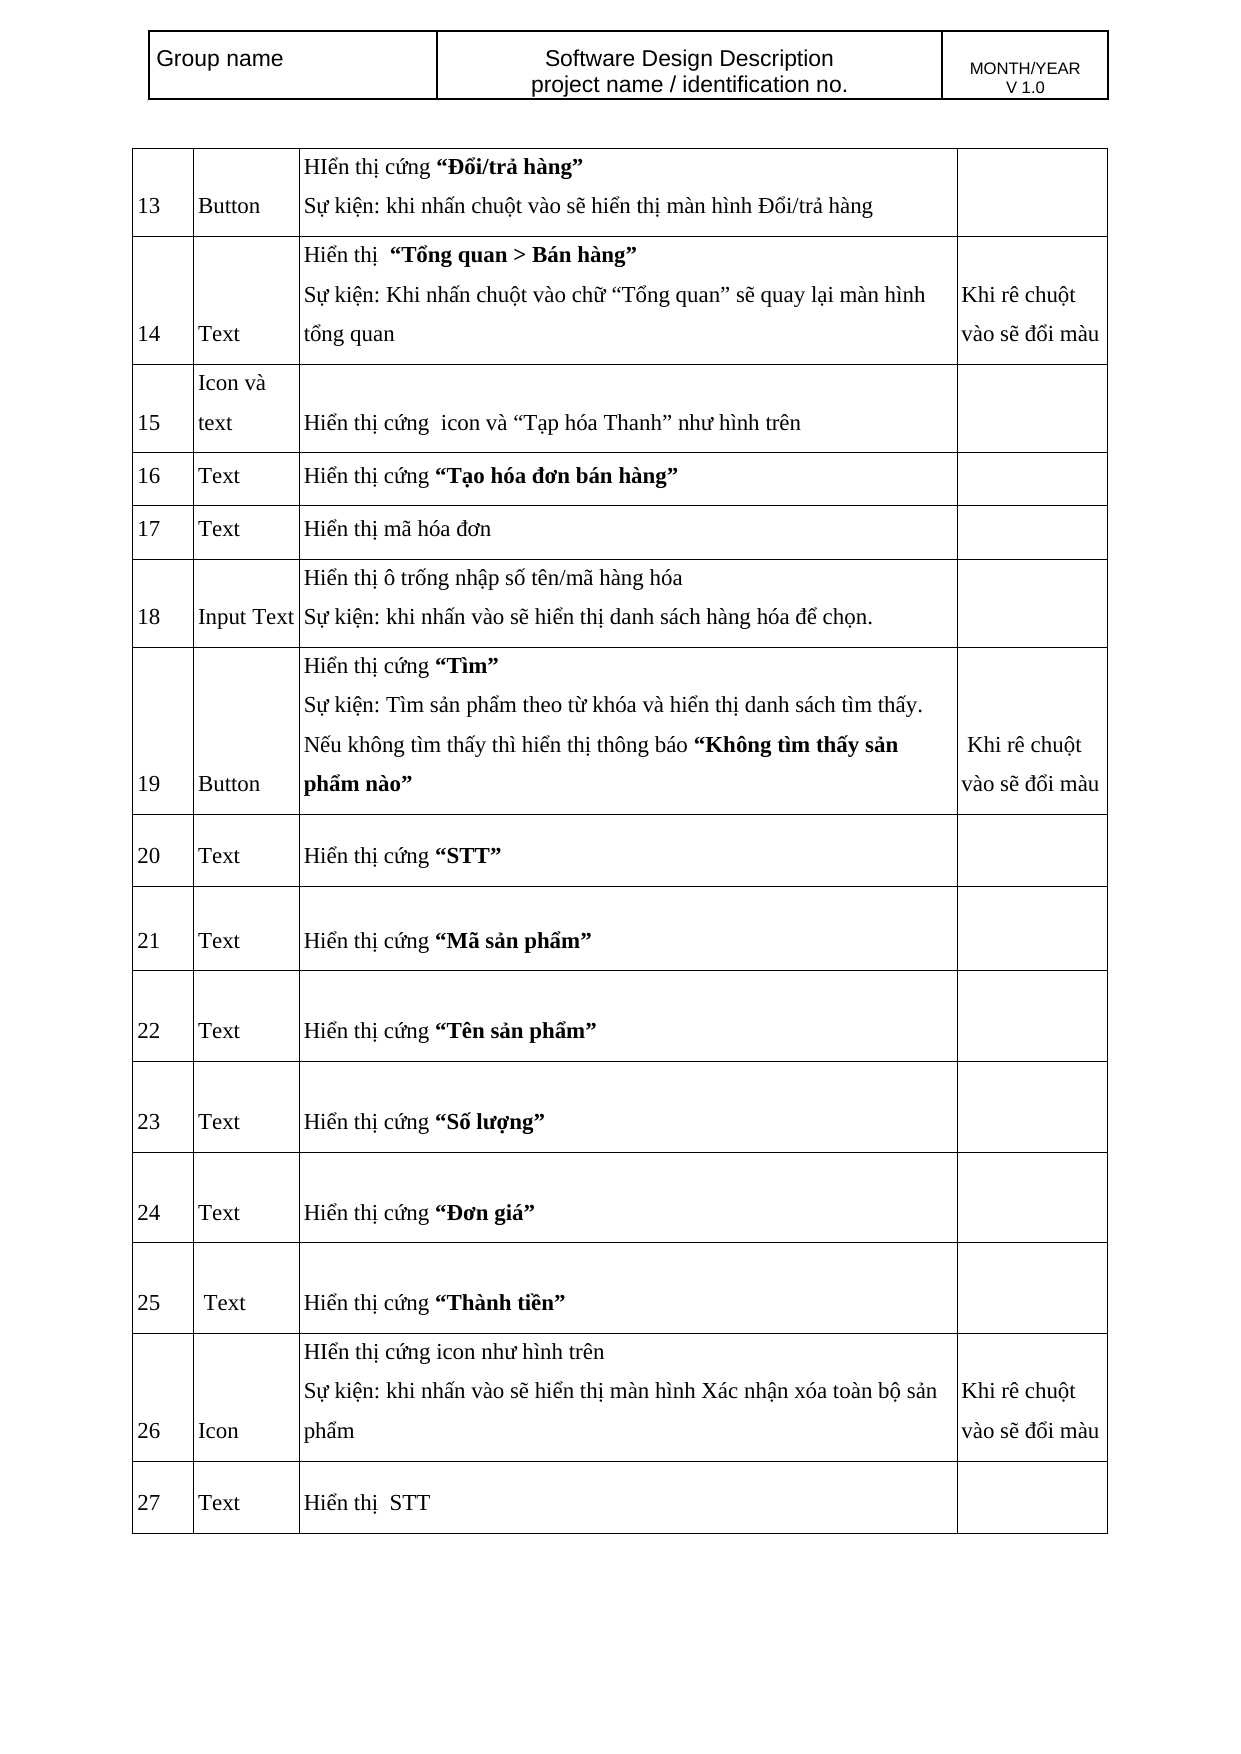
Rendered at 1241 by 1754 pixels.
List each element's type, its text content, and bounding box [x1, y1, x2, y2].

table_cell 15 [133, 365, 193, 452]
table_cell [958, 365, 1107, 452]
table_cell Text [194, 815, 299, 886]
table_cell 14 [133, 237, 193, 364]
table_cell 21 [133, 887, 193, 970]
table_cell Text [194, 887, 299, 970]
table_cell [958, 887, 1107, 970]
table_cell Text [194, 1153, 299, 1242]
table_cell Button [194, 149, 299, 236]
table_cell Text [194, 1243, 299, 1333]
table_cell Hiển thị cứng “Tên sản phẩm” [300, 971, 957, 1061]
table_cell 16 [133, 453, 193, 505]
table_cell 20 [133, 815, 193, 886]
table_cell Hiển thị cứng icon và “Tạp hóa Thanh” như hình trên [300, 365, 957, 452]
table_cell Text [194, 1462, 299, 1532]
table_cell HIển thị cứng “Đổi/trả hàng” Sự kiện: khi nhấn chuột vào sẽ hiển thị màn hình Đổi/trả hàng [300, 149, 957, 236]
table_cell Khi rê chuột vào sẽ đổi màu [958, 237, 1107, 364]
table_cell Hiển thị STT [300, 1462, 957, 1532]
table_cell Hiển thị cứng “Tạo hóa đơn bán hàng” [300, 453, 957, 505]
table_cell Hiển thị cứng “Thành tiền” [300, 1243, 957, 1333]
table_cell Hiển thị mã hóa đơn [300, 506, 957, 558]
table_cell HIển thị cứng icon như hình trên Sự kiện: khi nhấn vào sẽ hiển thị màn hình Xác nhận xóa toàn bộ sản phẩm [300, 1334, 957, 1461]
table_cell [958, 506, 1107, 558]
table_cell Hiển thị cứng “Đơn giá” [300, 1153, 957, 1242]
table_cell 23 [133, 1062, 193, 1152]
table_cell Text [194, 1062, 299, 1152]
table_cell Input Text [194, 560, 299, 647]
table_cell 24 [133, 1153, 193, 1242]
table_cell Khi rê chuột vào sẽ đổi màu [958, 648, 1107, 814]
table_cell 19 [133, 648, 193, 814]
table_cell 27 [133, 1462, 193, 1532]
table_cell Text [194, 506, 299, 558]
table_cell Button [194, 648, 299, 814]
table_cell Hiển thị cứng “Tìm” Sự kiện: Tìm sản phẩm theo từ khóa và hiển thị danh sách tìm thấy. Nếu không tìm thấy thì hiển thị thông báo “Không tìm thấy sản phẩm nào” [300, 648, 957, 814]
table_cell 17 [133, 506, 193, 558]
table_cell Khi rê chuột vào sẽ đổi màu [958, 1334, 1107, 1461]
table_cell Hiển thị “Tổng quan > Bán hàng” Sự kiện: Khi nhấn chuột vào chữ “Tổng quan” sẽ quay lại màn hình tổng quan [300, 237, 957, 364]
table_cell [958, 1062, 1107, 1152]
table_cell Hiển thị cứng “STT” [300, 815, 957, 886]
table_cell Hiển thị cứng “Số lượng” [300, 1062, 957, 1152]
table_cell [958, 1462, 1107, 1532]
table_cell 25 [133, 1243, 193, 1333]
table_cell Text [194, 971, 299, 1061]
table_cell 22 [133, 971, 193, 1061]
table_cell Text [194, 453, 299, 505]
table_cell Icon và text [194, 365, 299, 452]
table_cell [958, 560, 1107, 647]
table_cell 18 [133, 560, 193, 647]
table_cell [958, 1243, 1107, 1333]
table_cell [958, 971, 1107, 1061]
table_cell Text [194, 237, 299, 364]
table_cell 26 [133, 1334, 193, 1461]
table_cell Hiển thị ô trống nhập số tên/mã hàng hóa Sự kiện: khi nhấn vào sẽ hiển thị danh sách hàng hóa để chọn. [300, 560, 957, 647]
table_cell 13 [133, 149, 193, 236]
table_cell [958, 1153, 1107, 1242]
table_cell [958, 453, 1107, 505]
table_cell [958, 815, 1107, 886]
table_cell Icon [194, 1334, 299, 1461]
table_cell [958, 149, 1107, 236]
table_cell Hiển thị cứng “Mã sản phẩm” [300, 887, 957, 970]
